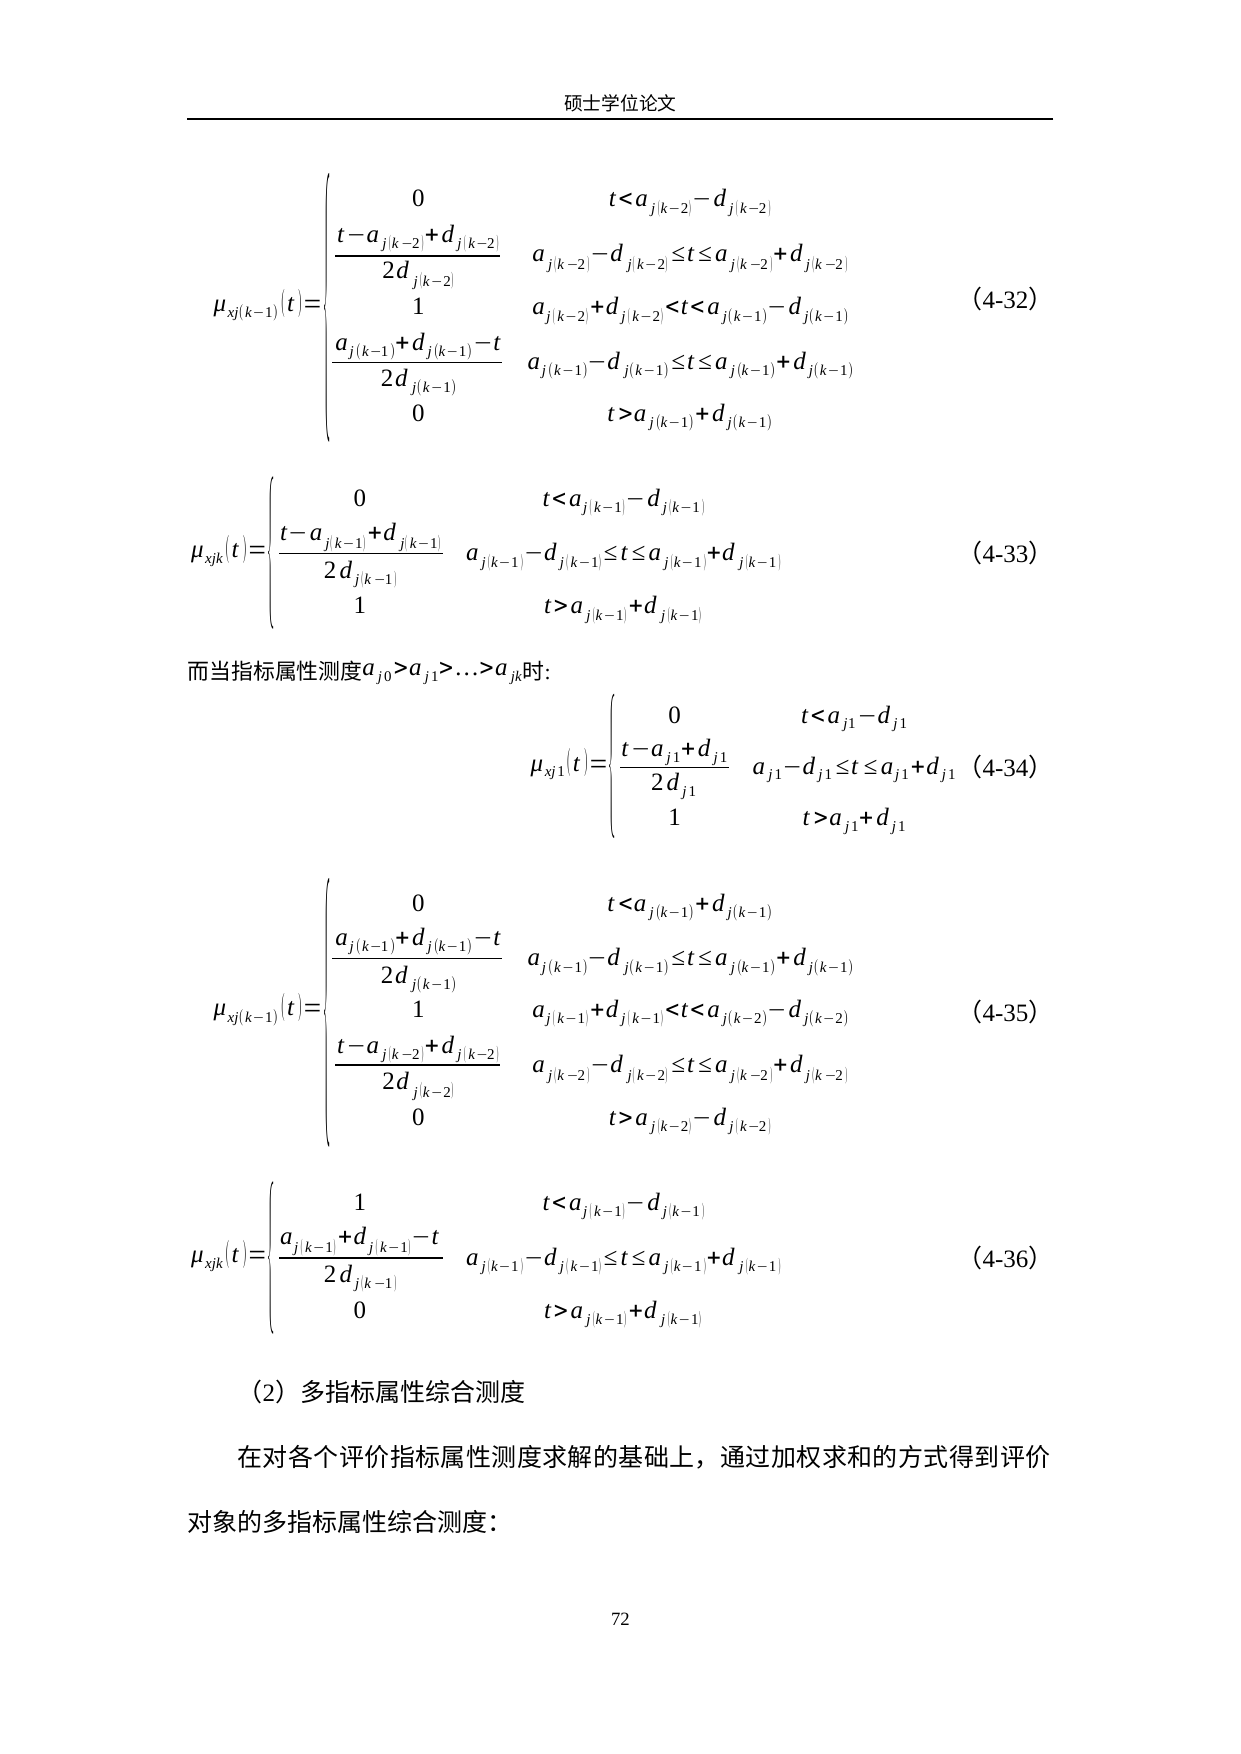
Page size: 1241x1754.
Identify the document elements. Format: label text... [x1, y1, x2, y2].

text 而当指标属性测度时: [187, 653, 1053, 686]
text 在对各个评价指标属性测度求解的基础上，通过加权求和的方式得到评价对象的多指标属性综合测度： [187, 1423, 1053, 1553]
text （2）多指标属性综合测度 [187, 1358, 1053, 1423]
